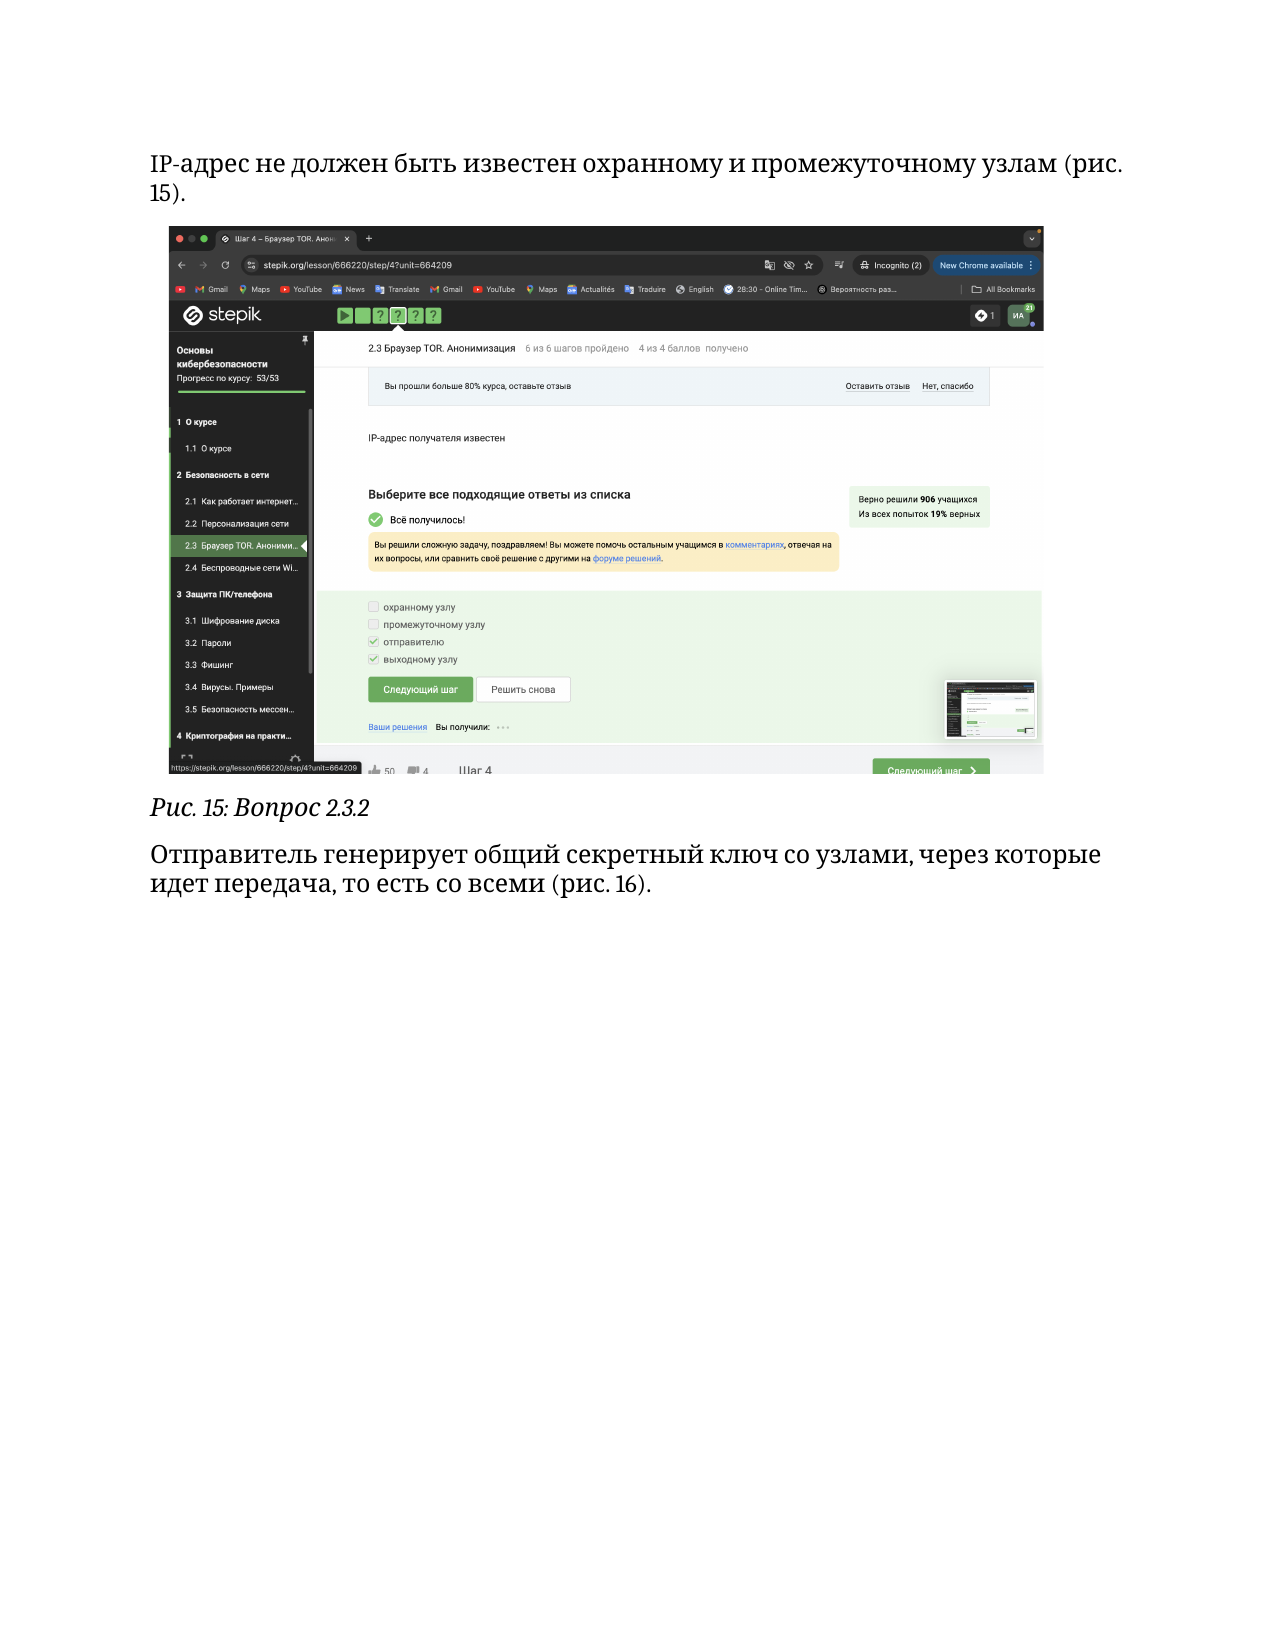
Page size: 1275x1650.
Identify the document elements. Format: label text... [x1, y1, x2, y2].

picture [168, 226, 1044, 774]
text Отправитель генерирует общий секретный ключ со узлами, через которые идет передача, то есть со всеми (рис. 16). [150, 841, 1125, 899]
text IP-адрес не должен быть известен охранному и промежуточному узлам (рис. 15). [150, 150, 1125, 207]
text Рис. 15: Вопрос 2.3.2 [150, 794, 1125, 823]
